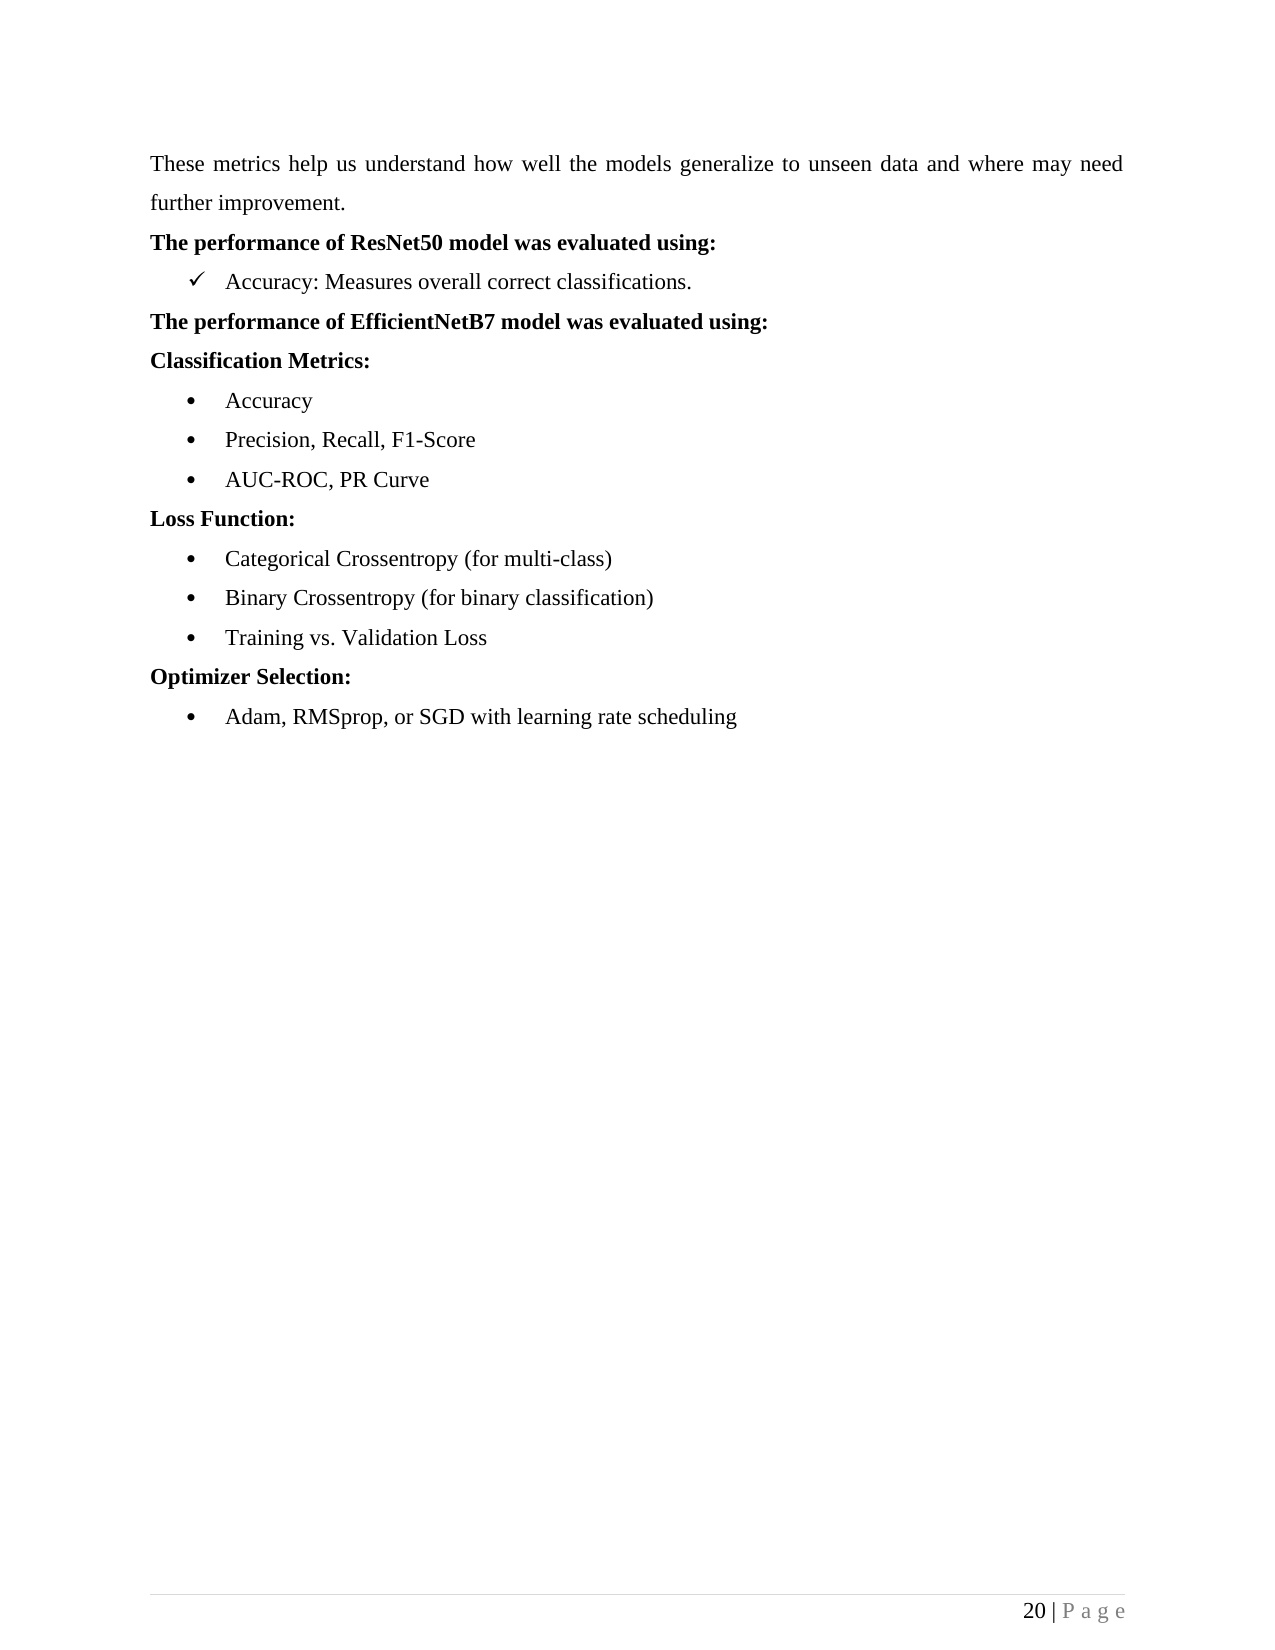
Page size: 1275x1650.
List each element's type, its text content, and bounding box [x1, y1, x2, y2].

list Training vs. Validation Loss [187, 584, 1125, 611]
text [150, 150, 1125, 176]
text Loss Function: [150, 466, 1125, 492]
text Optimizer Selection: [150, 624, 1125, 650]
text The performance of EfficientNetB7 model was evaluated using: [150, 268, 1125, 295]
list Precision, Recall, F1-Score [187, 387, 1125, 413]
list AUC-ROC, PR Curve [187, 426, 1125, 453]
text Classification Metrics: [150, 308, 1125, 334]
list Binary Crossentropy (for binary classification) [187, 545, 1125, 571]
list Adam, RMSprop, or SGD with learning rate scheduling [187, 663, 1125, 689]
list Accuracy: Measures overall correct classifications. [187, 229, 1125, 255]
list Categorical Crossentropy (for multi-class) [187, 505, 1125, 532]
text The performance of ResNet50 model was evaluated using: [150, 189, 1125, 216]
list Accuracy [187, 347, 1125, 374]
